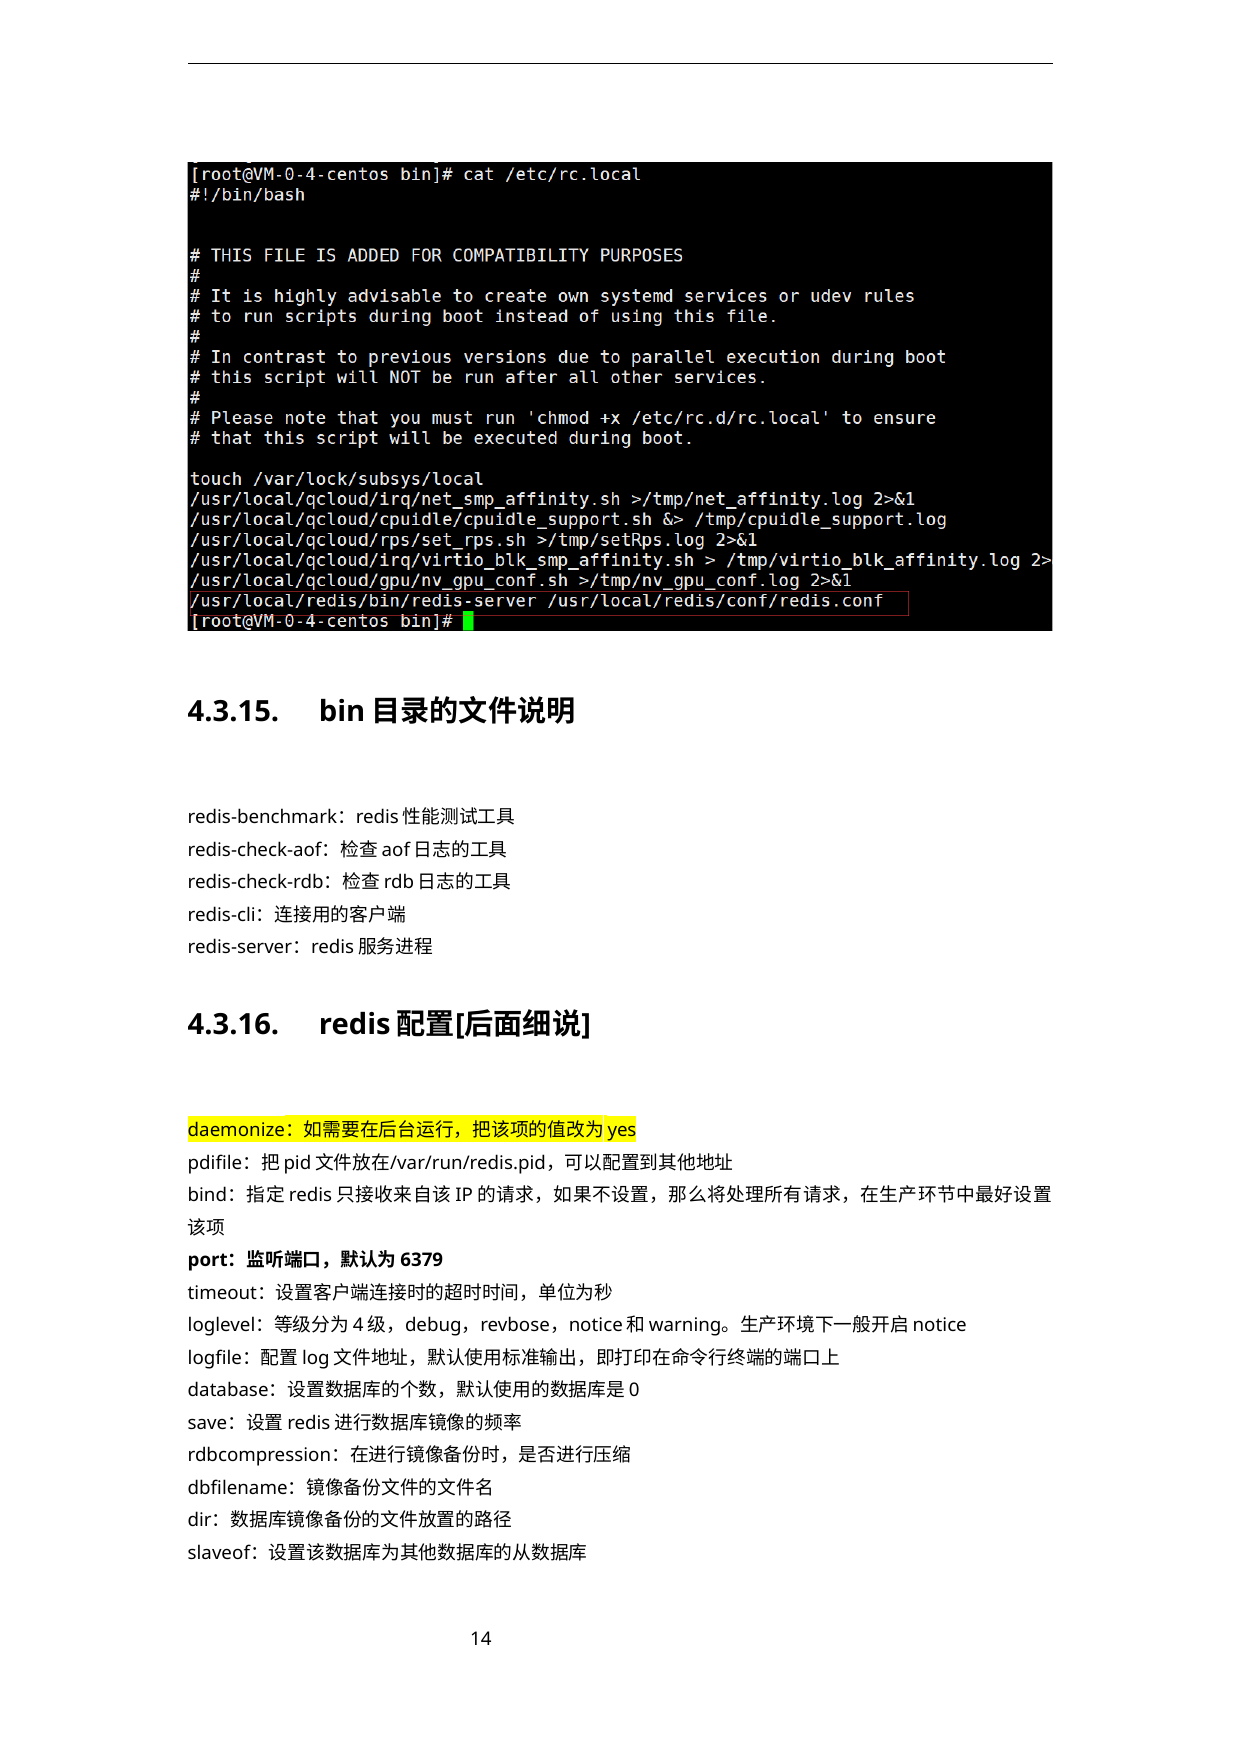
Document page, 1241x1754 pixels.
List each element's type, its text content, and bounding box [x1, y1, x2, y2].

text save：设置redis进行数据库镜像的频率 [187, 1405, 1053, 1437]
text timeout：设置客户端连接时的超时时间，单位为秒 [187, 1275, 1053, 1307]
text rdbcompression：在进行镜像备份时，是否进行压缩 [187, 1437, 1053, 1470]
text redis-server：redis服务进程 [187, 929, 1053, 962]
subtitle redis配置[后面细说] [187, 989, 1053, 1054]
text redis-benchmark：redis性能测试工具 [187, 799, 1053, 832]
text port：监听端口，默认为6379 [187, 1242, 1053, 1275]
text pdifile：把pid文件放在/var/run/redis.pid，可以配置到其他地址 [187, 1145, 1053, 1177]
text dbfilename：镜像备份文件的文件名 [187, 1470, 1053, 1502]
text loglevel：等级分为4级，debug，revbose，notice和warning。生产环境下一般开启notice [187, 1307, 1053, 1340]
subtitle bin目录的文件说明 [187, 677, 1053, 742]
picture [187, 162, 1053, 631]
text slaveof：设置该数据库为其他数据库的从数据库 [187, 1535, 1053, 1567]
text logfile：配置log文件地址，默认使用标准输出，即打印在命令行终端的端口上 [187, 1340, 1053, 1372]
text dir：数据库镜像备份的文件放置的路径 [187, 1502, 1053, 1535]
text database：设置数据库的个数，默认使用的数据库是0 [187, 1372, 1053, 1405]
text bind：指定redis只接收来自该IP的请求，如果不设置，那么将处理所有请求，在生产环节中最好设置该项 [187, 1177, 1053, 1242]
text redis-check-aof：检查aof日志的工具 [187, 832, 1053, 864]
text redis-check-rdb：检查rdb日志的工具 [187, 864, 1053, 897]
text daemonize：如需要在后台运行，把该项的值改为yes [187, 1112, 1053, 1145]
text redis-cli：连接用的客户端 [187, 897, 1053, 929]
